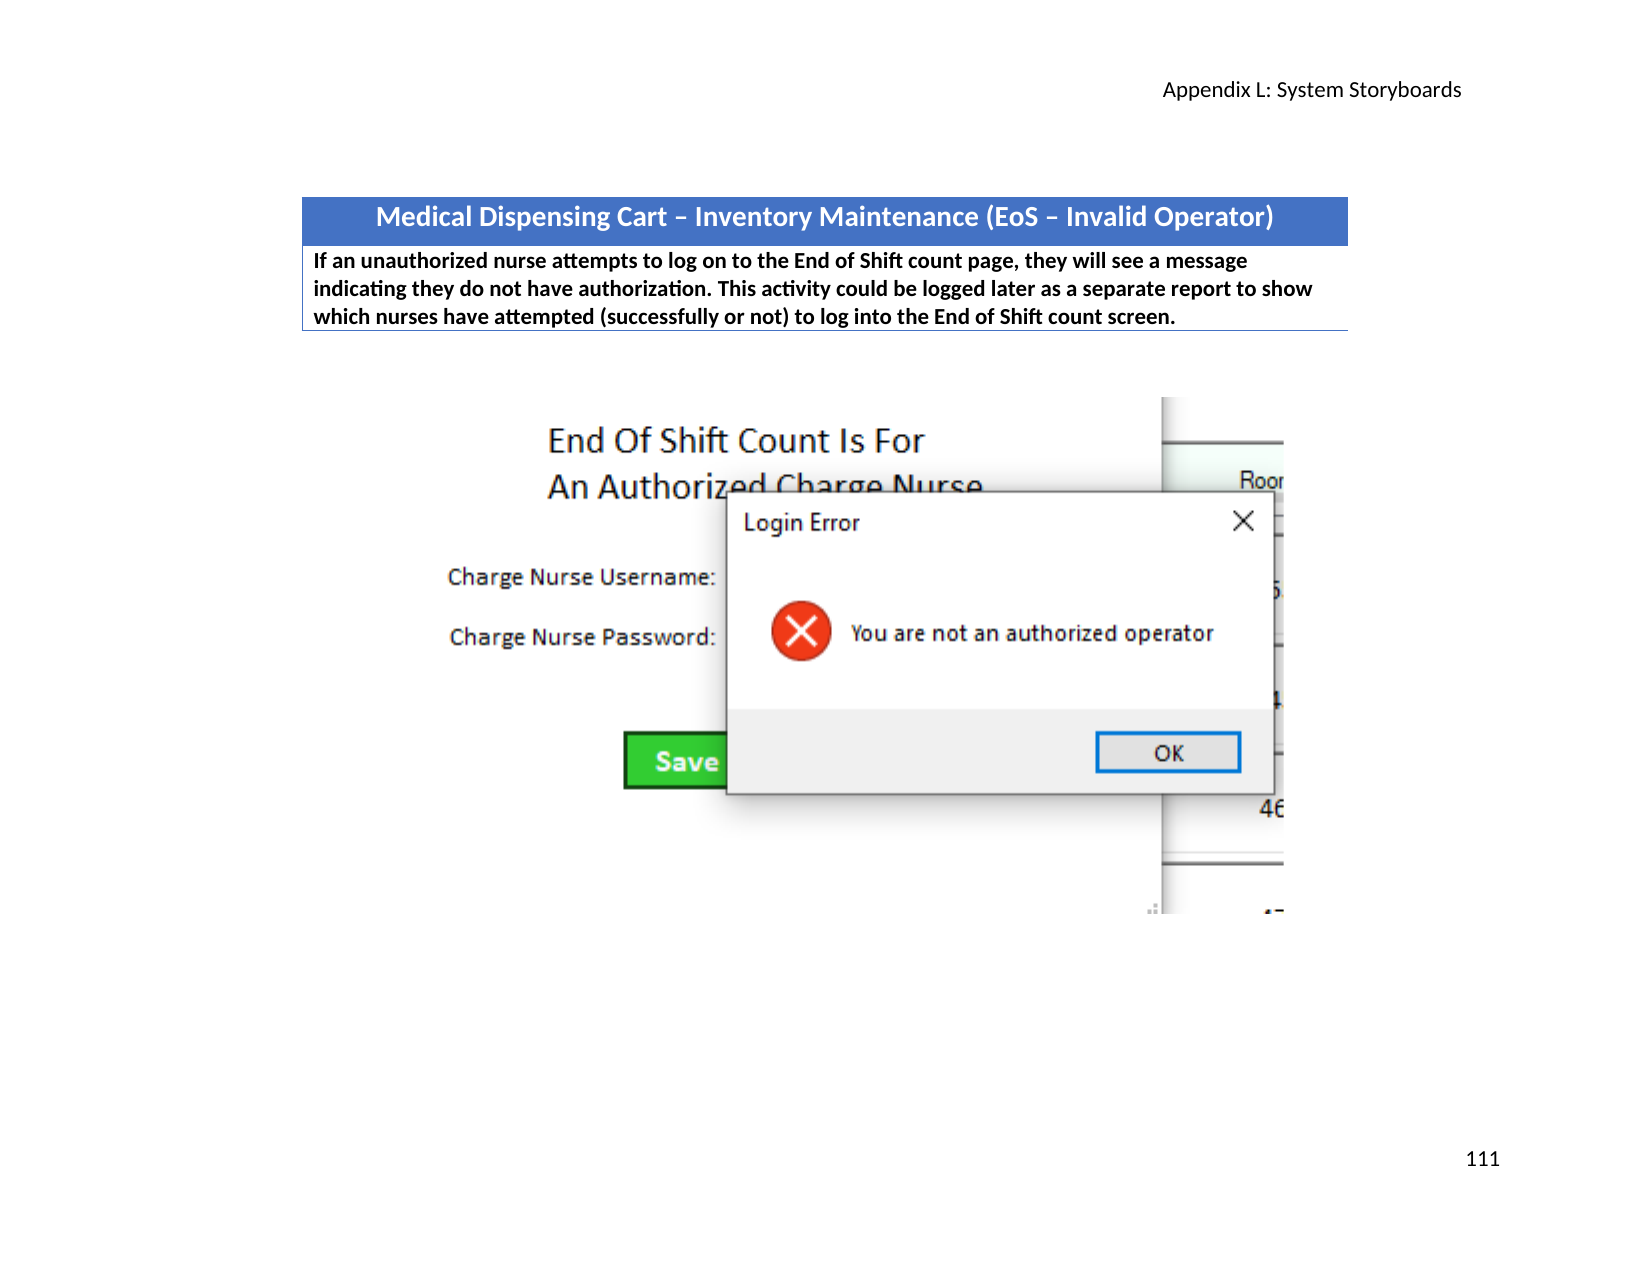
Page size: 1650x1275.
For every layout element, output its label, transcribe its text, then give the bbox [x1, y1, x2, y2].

table_cell If an unauthorized nurse attempts to log on to the End of Shift count page, they will see a message indicating they do not have authorization. This activity could be logged later as a separate report to show which nurses have attempted (successfully or not) to log into the End of Shift count screen. [303, 246, 1348, 330]
table_header Medical Dispensing Cart – Inventory Maintenance (EoS – Invalid Operator) [303, 198, 1348, 245]
picture [397, 397, 1284, 914]
